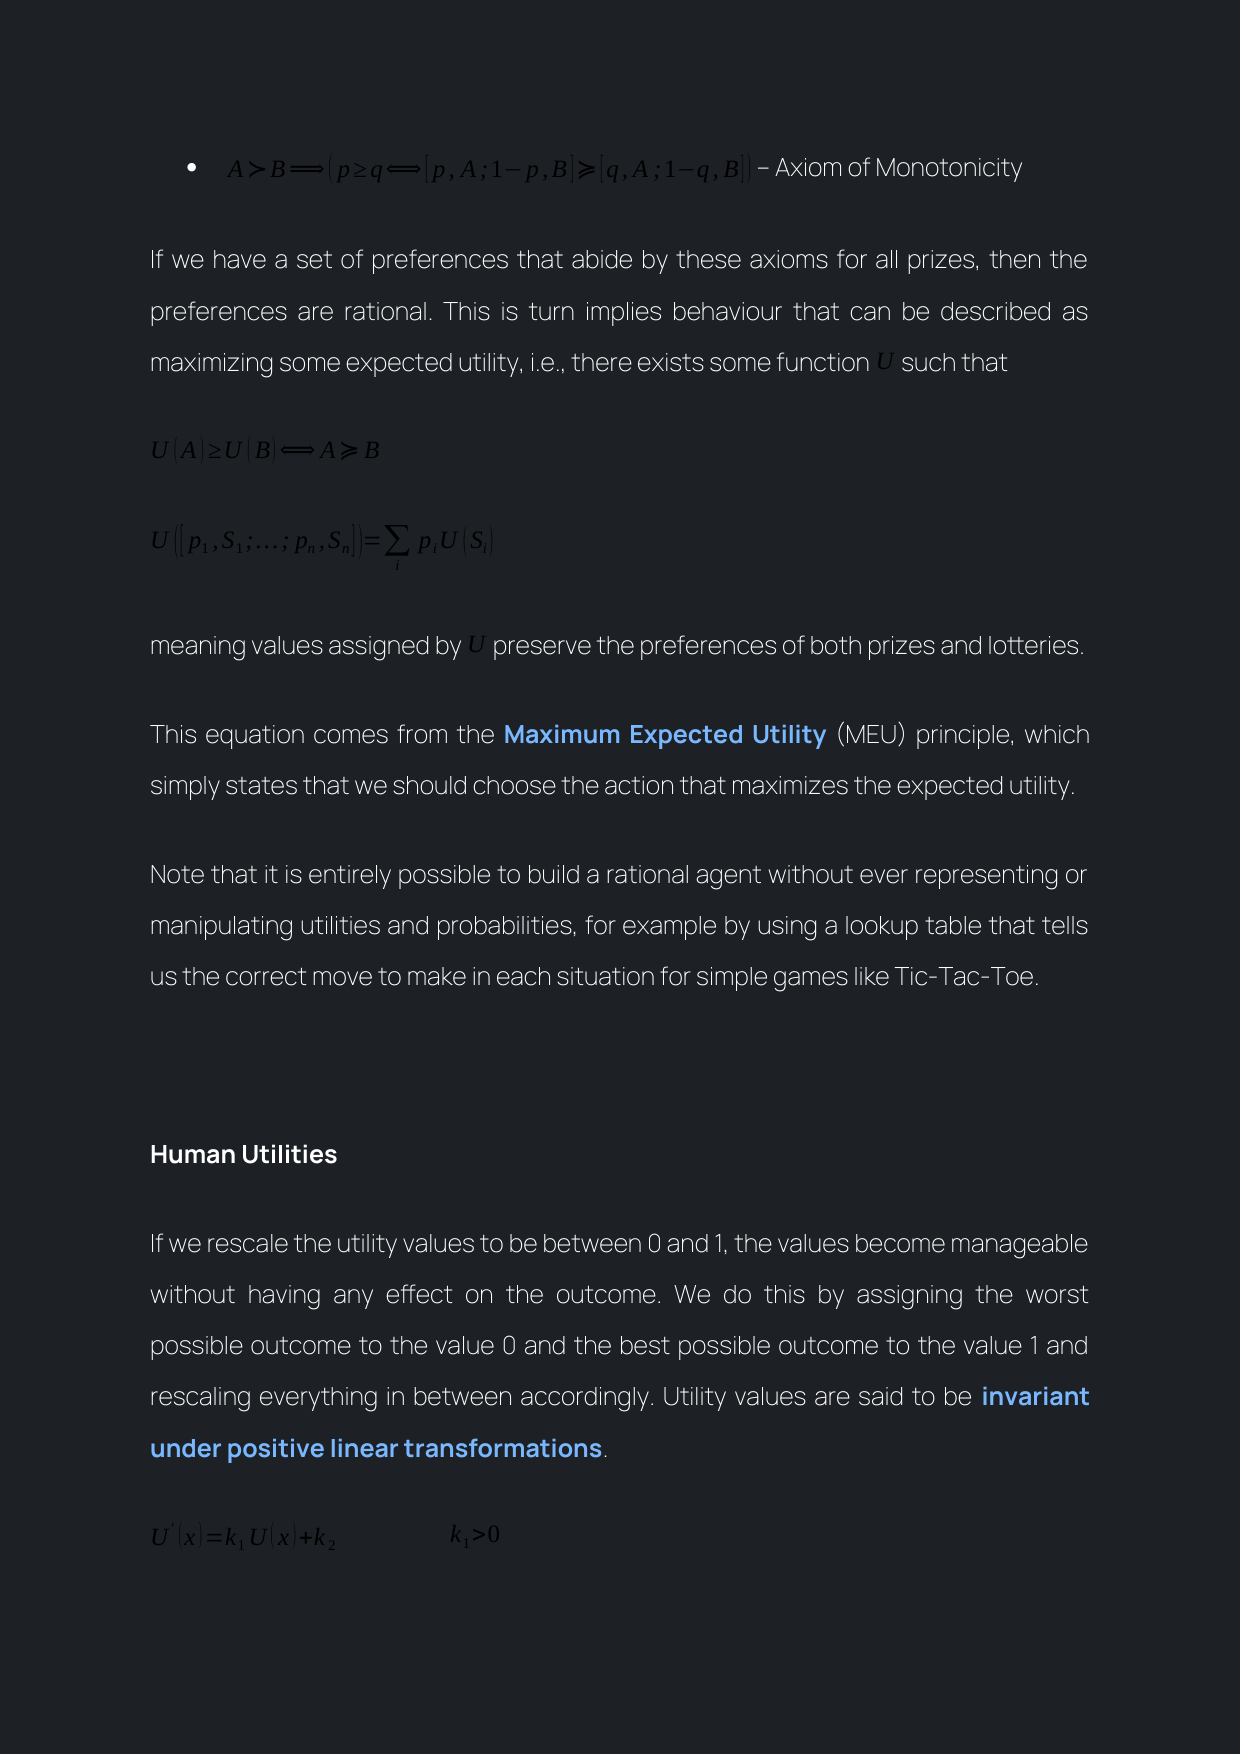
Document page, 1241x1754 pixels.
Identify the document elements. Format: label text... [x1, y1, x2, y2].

text If we rescale the utility values to be between 0 and 1, the values become manageable without having any effect on the outcome. We do this by assigning the worst possible outcome to the value 0 and the best possible outcome to the value 1 and rescaling everything in between accordingly. Utility values are said to be invariant under positive linear transformations. [150, 1225, 1090, 1464]
subtitle Human Utilities [150, 1137, 1090, 1171]
list – Axiom of Monotonicity [187, 150, 1090, 188]
text Note that it is entirely possible to build a rational agent without ever representing or manipulating utilities and probabilities, for example by using a lookup table that tells us the correct move to make in each situation for simple games like Tic-Tac-Toe. [150, 857, 1090, 993]
text If we have a set of preferences that abide by these axioms for all prizes, then the preferences are rational. This is turn implies behaviour that can be described as maximizing some expected utility, i.e., there exists some function such that [150, 242, 1090, 379]
text meaning values assigned by preserve the preferences of both prizes and lotteries. [150, 628, 1090, 662]
text This equation comes from the Maximum Expected Utility (MEU) principle, which simply states that we should choose the action that maximizes the expected utility. [150, 717, 1090, 802]
